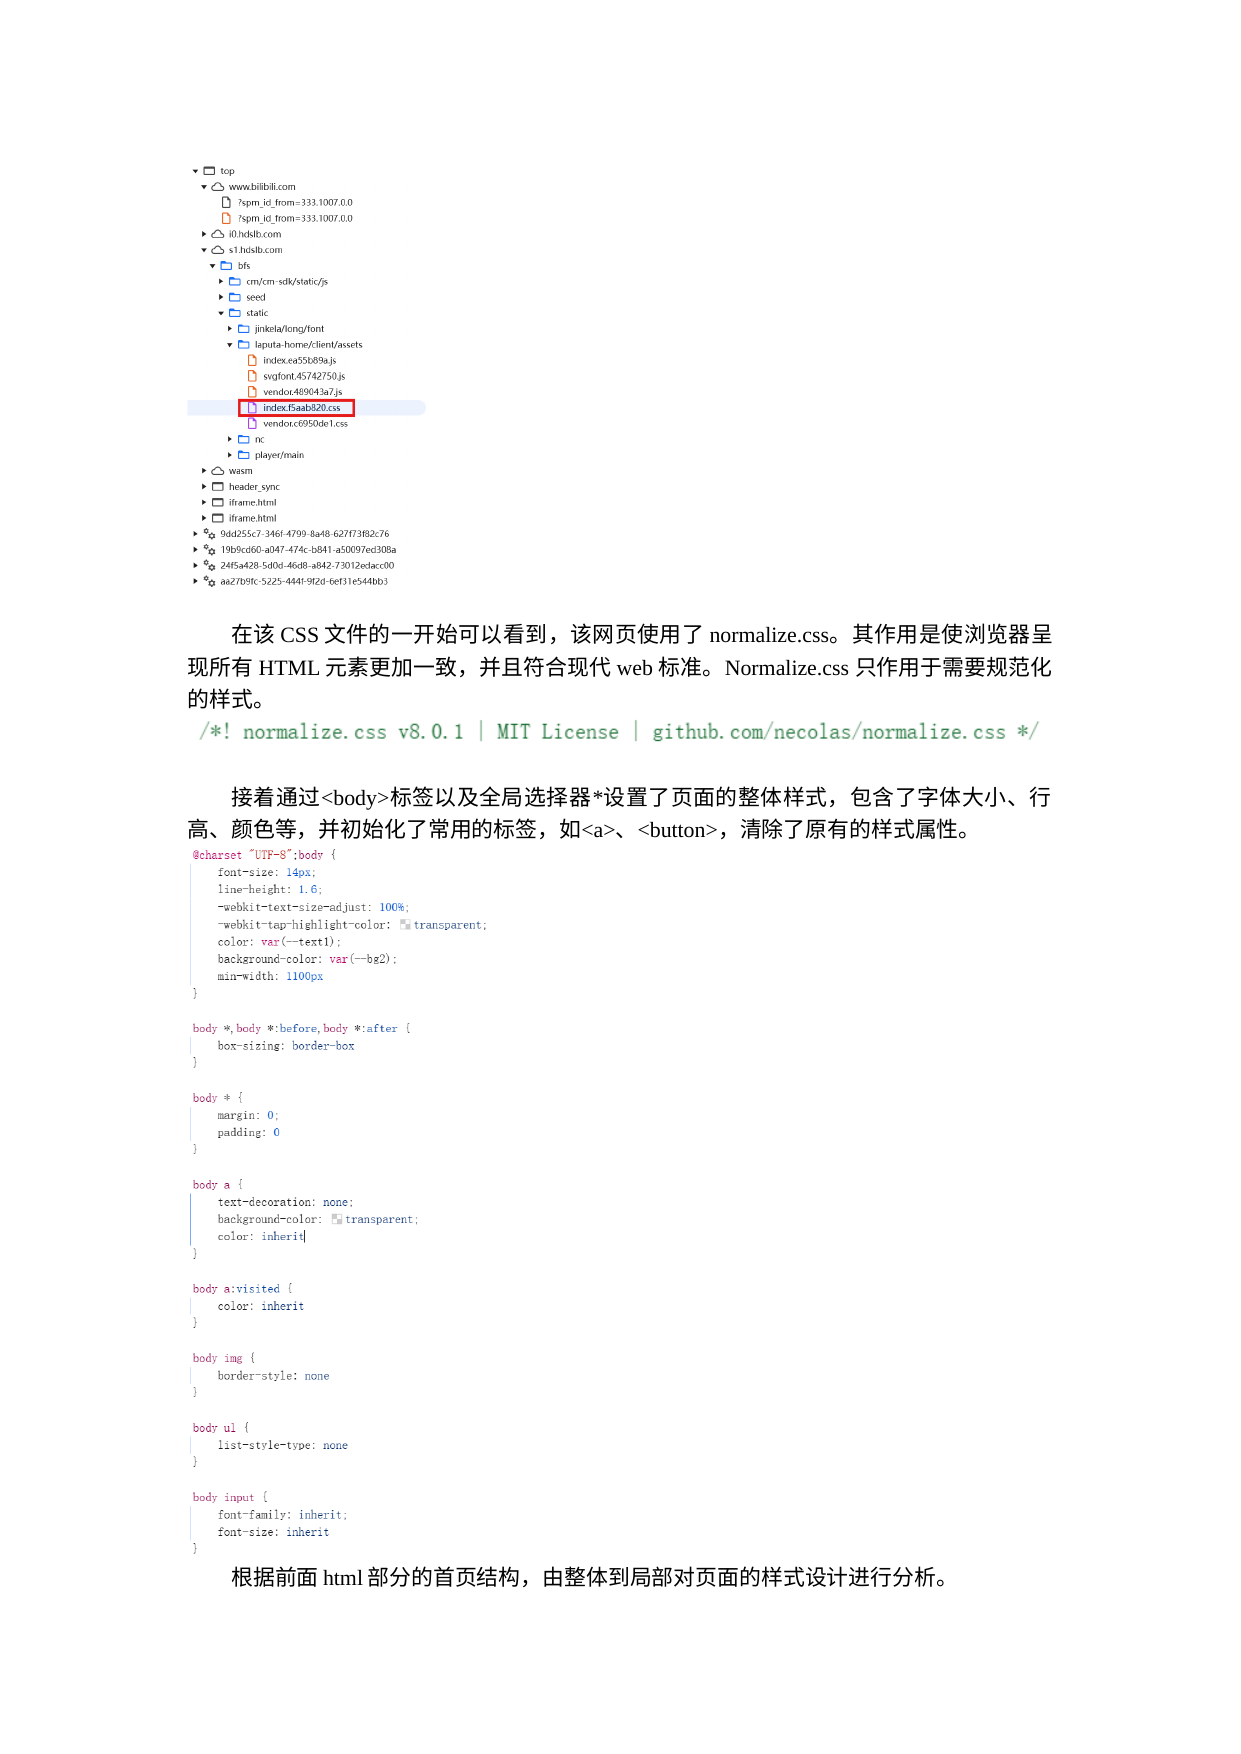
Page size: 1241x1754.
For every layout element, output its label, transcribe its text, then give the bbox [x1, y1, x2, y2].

picture [187, 714, 1053, 748]
text 在该CSS文件的一开始可以看到，该网页使用了normalize.css。其作用是使浏览器呈现所有 HTML 元素更加一致，并且符合现代 web 标准。Normalize.css 只作用于需要规范化的样式。 [187, 617, 1053, 714]
text 接着通过<body>标签以及全局选择器*设置了页面的整体样式，包含了字体大小、行高、颜色等，并初始化了常用的标签，如<a>、<button>，清除了原有的样式属性。 [187, 779, 1053, 844]
picture [187, 162, 428, 589]
text 根据前面html部分的首页结构，由整体到局部对页面的样式设计进行分析。 [187, 1559, 1053, 1592]
picture [187, 844, 490, 1556]
